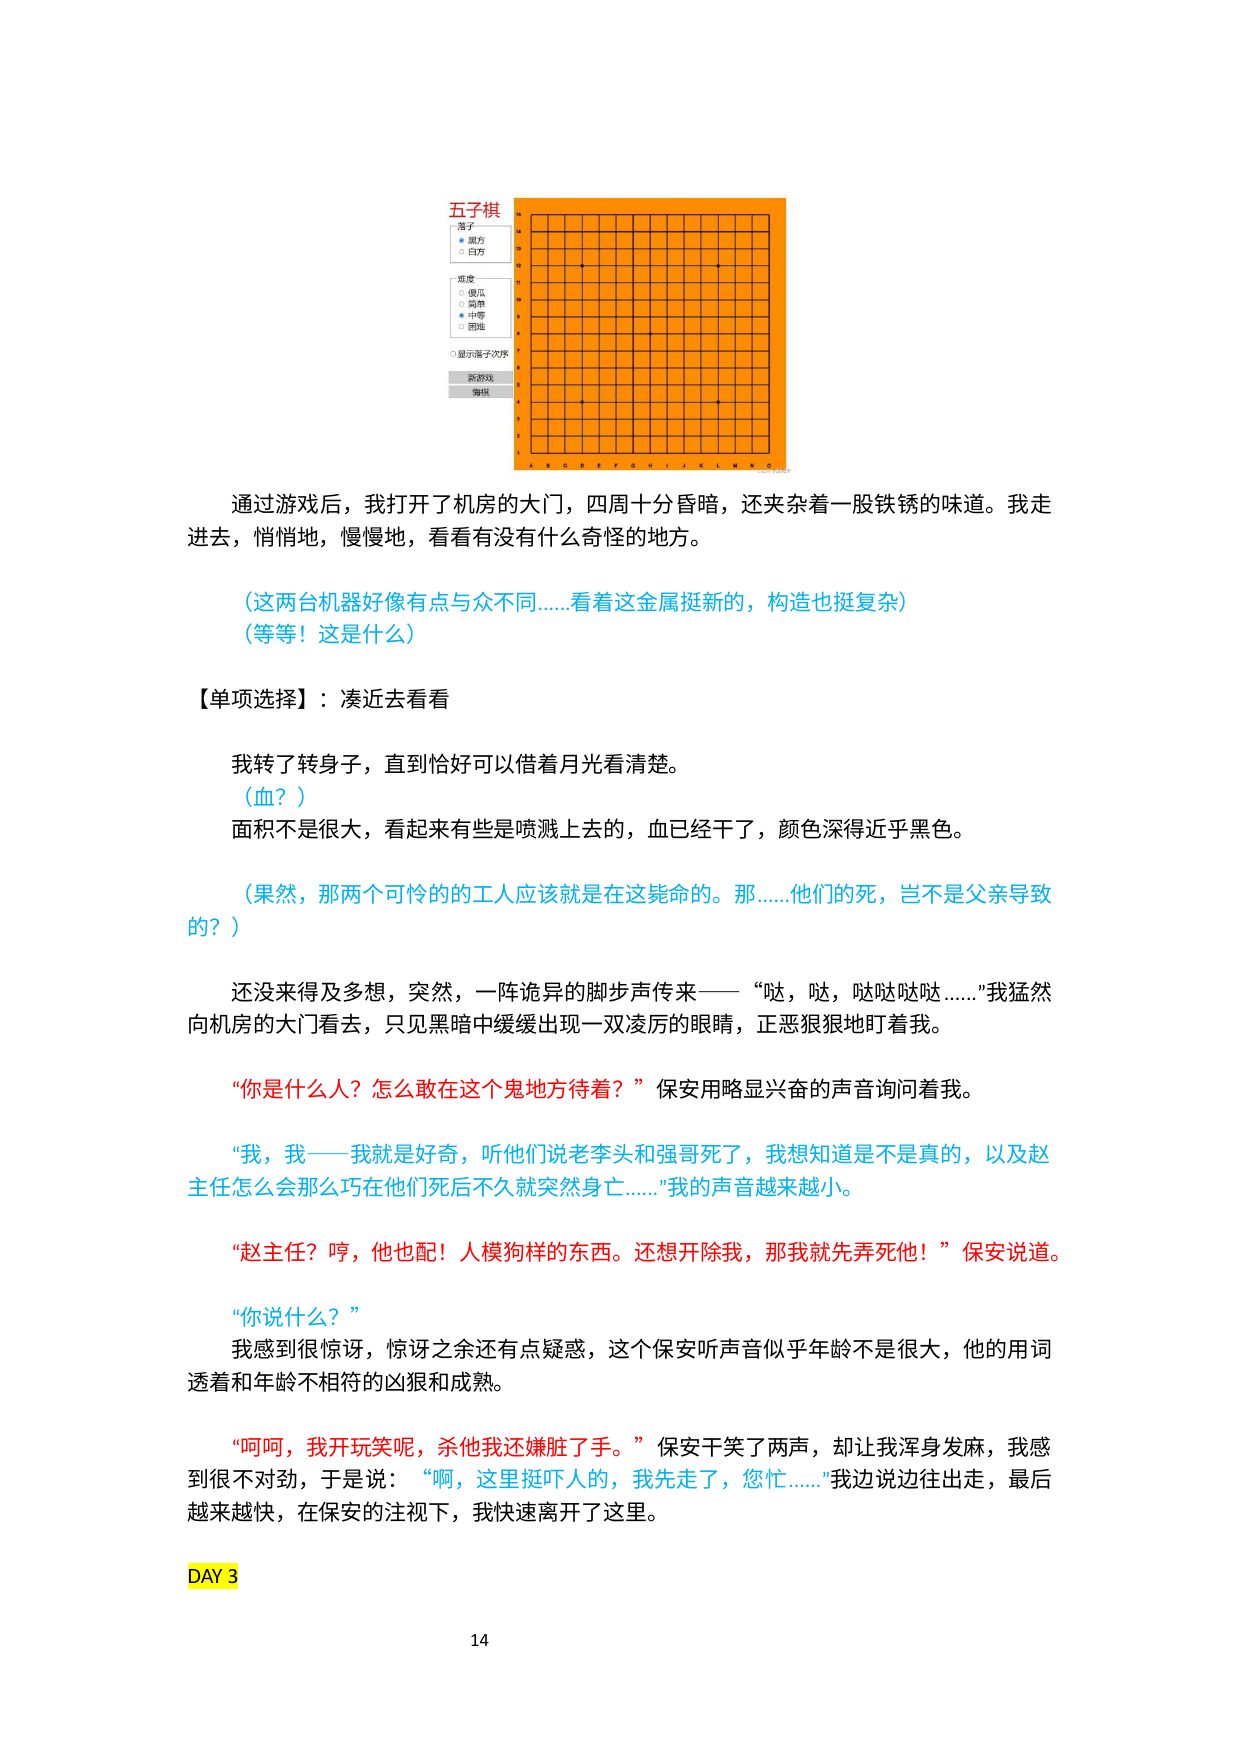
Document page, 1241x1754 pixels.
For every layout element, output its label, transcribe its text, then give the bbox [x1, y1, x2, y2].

text “我，我——我就是好奇，听他们说老李头和强哥死了，我想知道是不是真的，以及赵主任怎么会那么巧在他们死后不久就突然身亡......”我的声音越来越小。 [187, 1137, 1053, 1202]
text “你说什么？” [187, 1299, 1053, 1332]
text “赵主任？哼，他也配！人模狗样的东西。还想开除我，那我就先弄死他！”保安说道。 [187, 1234, 1053, 1267]
list 通过游戏后，我打开了机房的大门，四周十分昏暗，还夹杂着一股铁锈的味道。我走进去，悄悄地，慢慢地，看看有没有什么奇怪的地方。 [187, 487, 1053, 552]
text 还没来得及多想，突然，一阵诡异的脚步声传来——“哒，哒，哒哒哒哒......”我猛然向机房的大门看去，只见黑暗中缓缓出现一双凌厉的眼睛，正恶狠狠地盯着我。 [187, 974, 1053, 1039]
picture [444, 194, 796, 476]
text “你是什么人？怎么敢在这个鬼地方待着？”保安用略显兴奋的声音询问着我。 [187, 1072, 1053, 1104]
text （果然，那两个可怜的的工人应该就是在这毙命的。那......他们的死，岂不是父亲导致的？） [187, 877, 1053, 942]
list （血？） [187, 779, 1053, 812]
list 我感到很惊讶，惊讶之余还有点疑惑，这个保安听声音似乎年龄不是很大，他的用词透着和年龄不相符的凶狠和成熟。 [187, 1332, 1053, 1397]
list （等等！这是什么） [187, 617, 1053, 649]
list 面积不是很大，看起来有些是喷溅上去的，血已经干了，颜色深得近乎黑色。 [187, 812, 1053, 844]
list （这两台机器好像有点与众不同......看着这金属挺新的，构造也挺复杂） [187, 584, 1053, 617]
list DAY 3 [187, 1559, 1053, 1592]
text “呵呵，我开玩笑呢，杀他我还嫌脏了手。”保安干笑了两声，却让我浑身发麻，我感到很不对劲，于是说：“啊，这里挺吓人的，我先走了，您忙......”我边说边往出走，最后越来越快，在保安的注视下，我快速离开了这里。 [187, 1429, 1053, 1527]
list 我转了转身子，直到恰好可以借着月光看清楚。 [187, 747, 1053, 779]
text 【单项选择】：凑近去看看 [187, 682, 1053, 714]
picture [684, 1147, 692, 1152]
